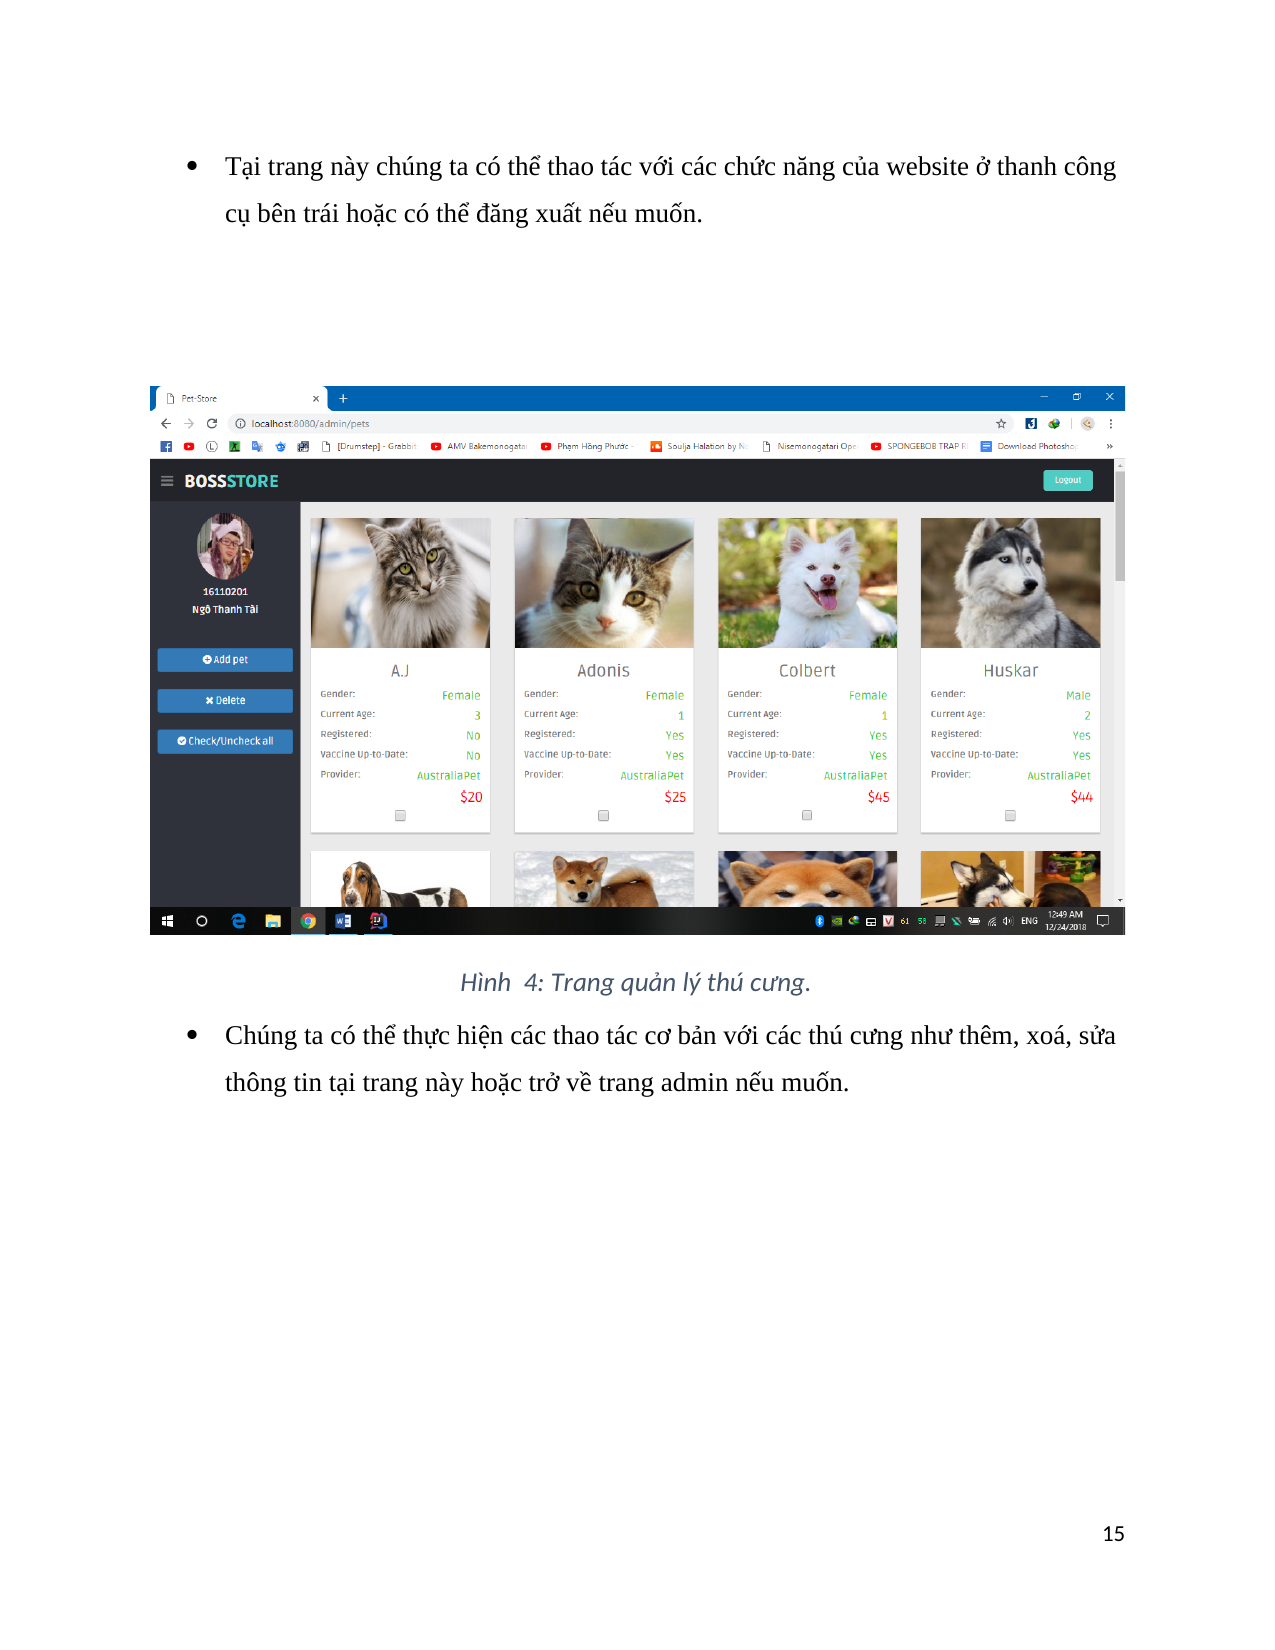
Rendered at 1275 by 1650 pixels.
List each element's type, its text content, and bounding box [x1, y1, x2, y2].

picture [150, 386, 1125, 935]
list Chúng ta có thể thực hiện các thao tác cơ bản với các thú cưng như thêm, xoá, sửa thông tin tại trang này hoặc trở về trang admin nếu muốn. [187, 1019, 1125, 1097]
list Tại trang này chúng ta có thể thao tác với các chức năng của website ở thanh công cụ bên trái hoặc có thể đăng xuất nếu muốn. [187, 150, 1125, 228]
text Hình 4: Trang quản lý thú cưng. [150, 966, 1125, 998]
